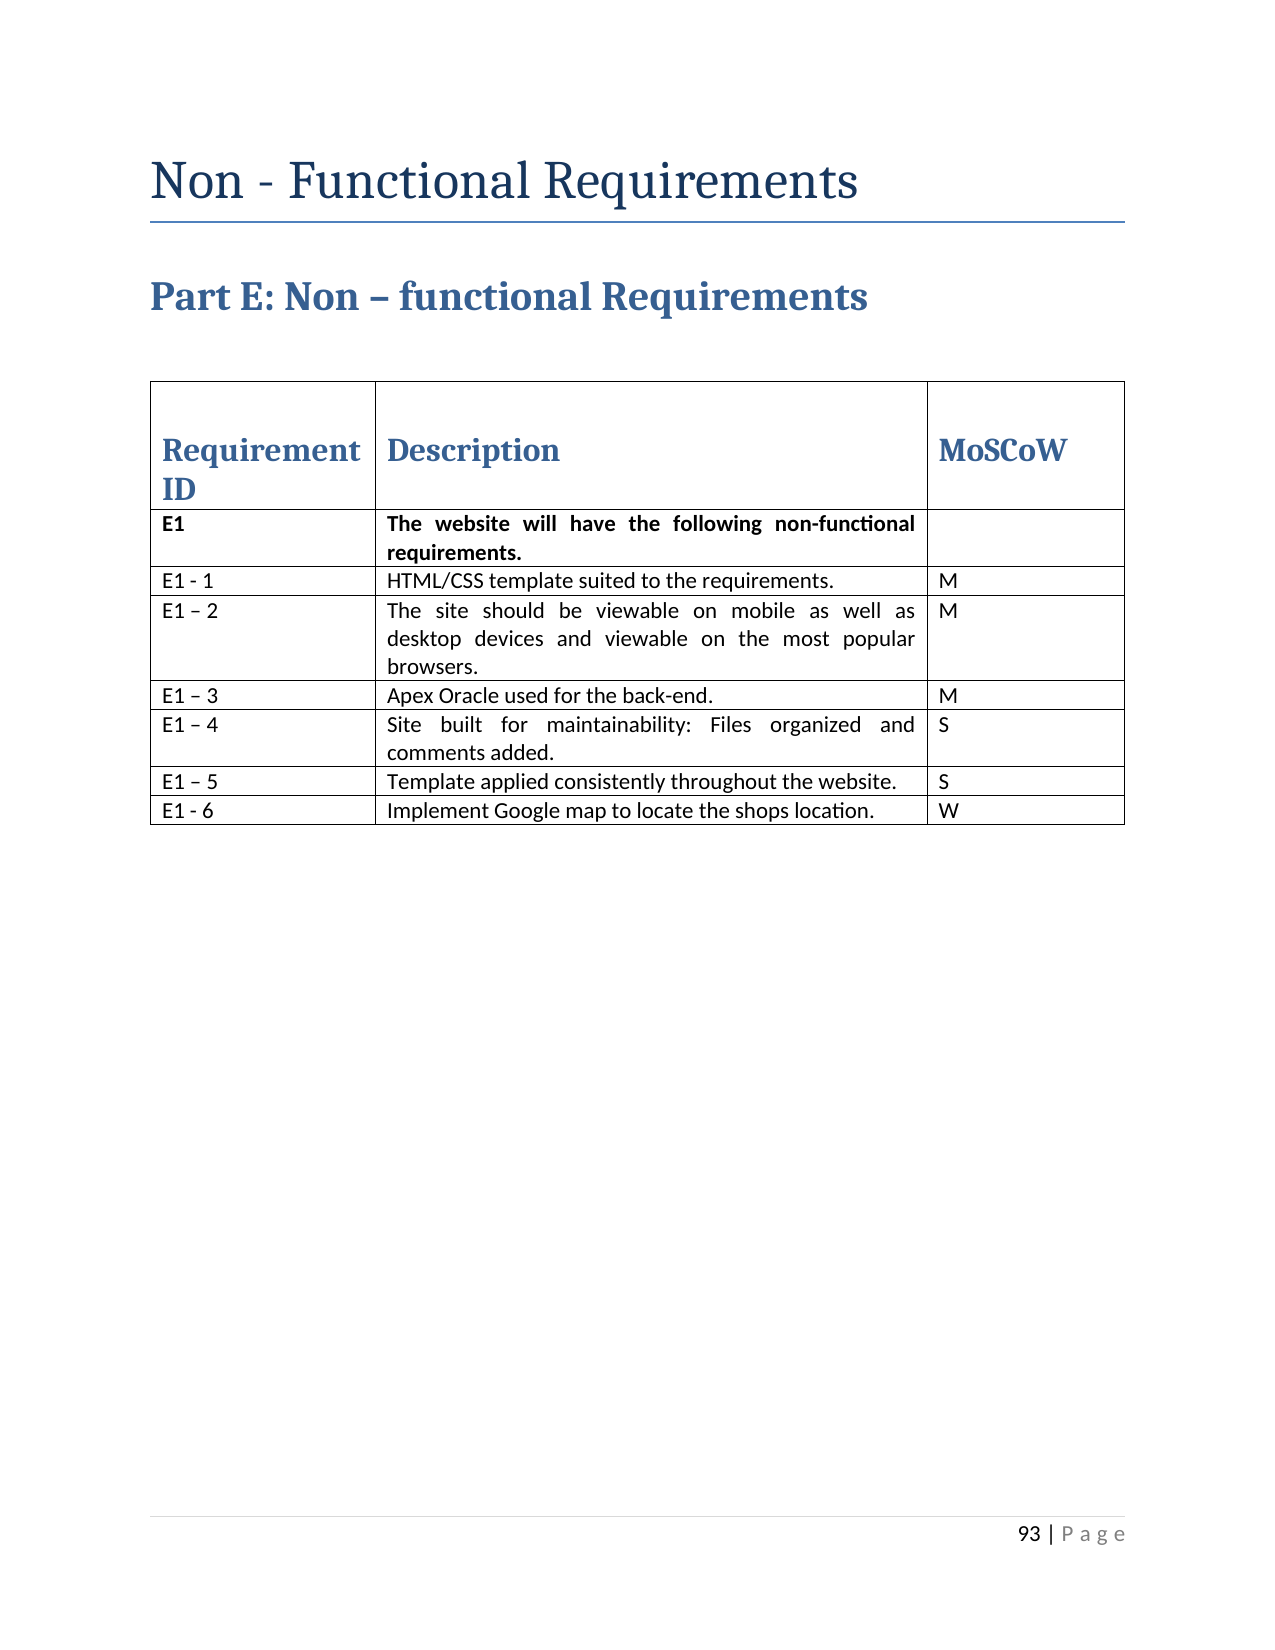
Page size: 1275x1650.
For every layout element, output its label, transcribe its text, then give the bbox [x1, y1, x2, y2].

table_cell The website will have the following non-functional requirements. [376, 510, 927, 566]
table_cell E1 – 5 [151, 767, 375, 795]
table_cell E1 – 2 [151, 596, 375, 680]
table_cell E1 [151, 510, 375, 566]
table_cell The site should be viewable on mobile as well as desktop devices and viewable on the most popular browsers. [376, 596, 927, 680]
table_cell S [928, 767, 1124, 795]
table_cell M [928, 681, 1124, 709]
text Non - Functional Requirements [150, 150, 1125, 221]
table_cell S [928, 710, 1124, 766]
table_cell Template applied consistently throughout the website. [376, 767, 927, 795]
table_header Description [376, 382, 927, 508]
table_cell Apex Oracle used for the back-end. [376, 681, 927, 709]
table_cell HTML/CSS template suited to the requirements. [376, 567, 927, 595]
table_header Requirement ID [151, 382, 375, 508]
table_cell E1 - 6 [151, 796, 375, 824]
text Part E: Non – functional Requirements [150, 273, 1125, 321]
table_cell E1 – 4 [151, 710, 375, 766]
table_cell E1 - 1 [151, 567, 375, 595]
table_cell Site built for maintainability: Files organized and comments added. [376, 710, 927, 766]
table_header MoSCoW [928, 382, 1124, 508]
table_cell M [928, 567, 1124, 595]
table_cell M [928, 596, 1124, 680]
table_cell E1 – 3 [151, 681, 375, 709]
table_cell [928, 510, 1124, 566]
table_cell W [928, 796, 1124, 824]
table_cell Implement Google map to locate the shops location. [376, 796, 927, 824]
